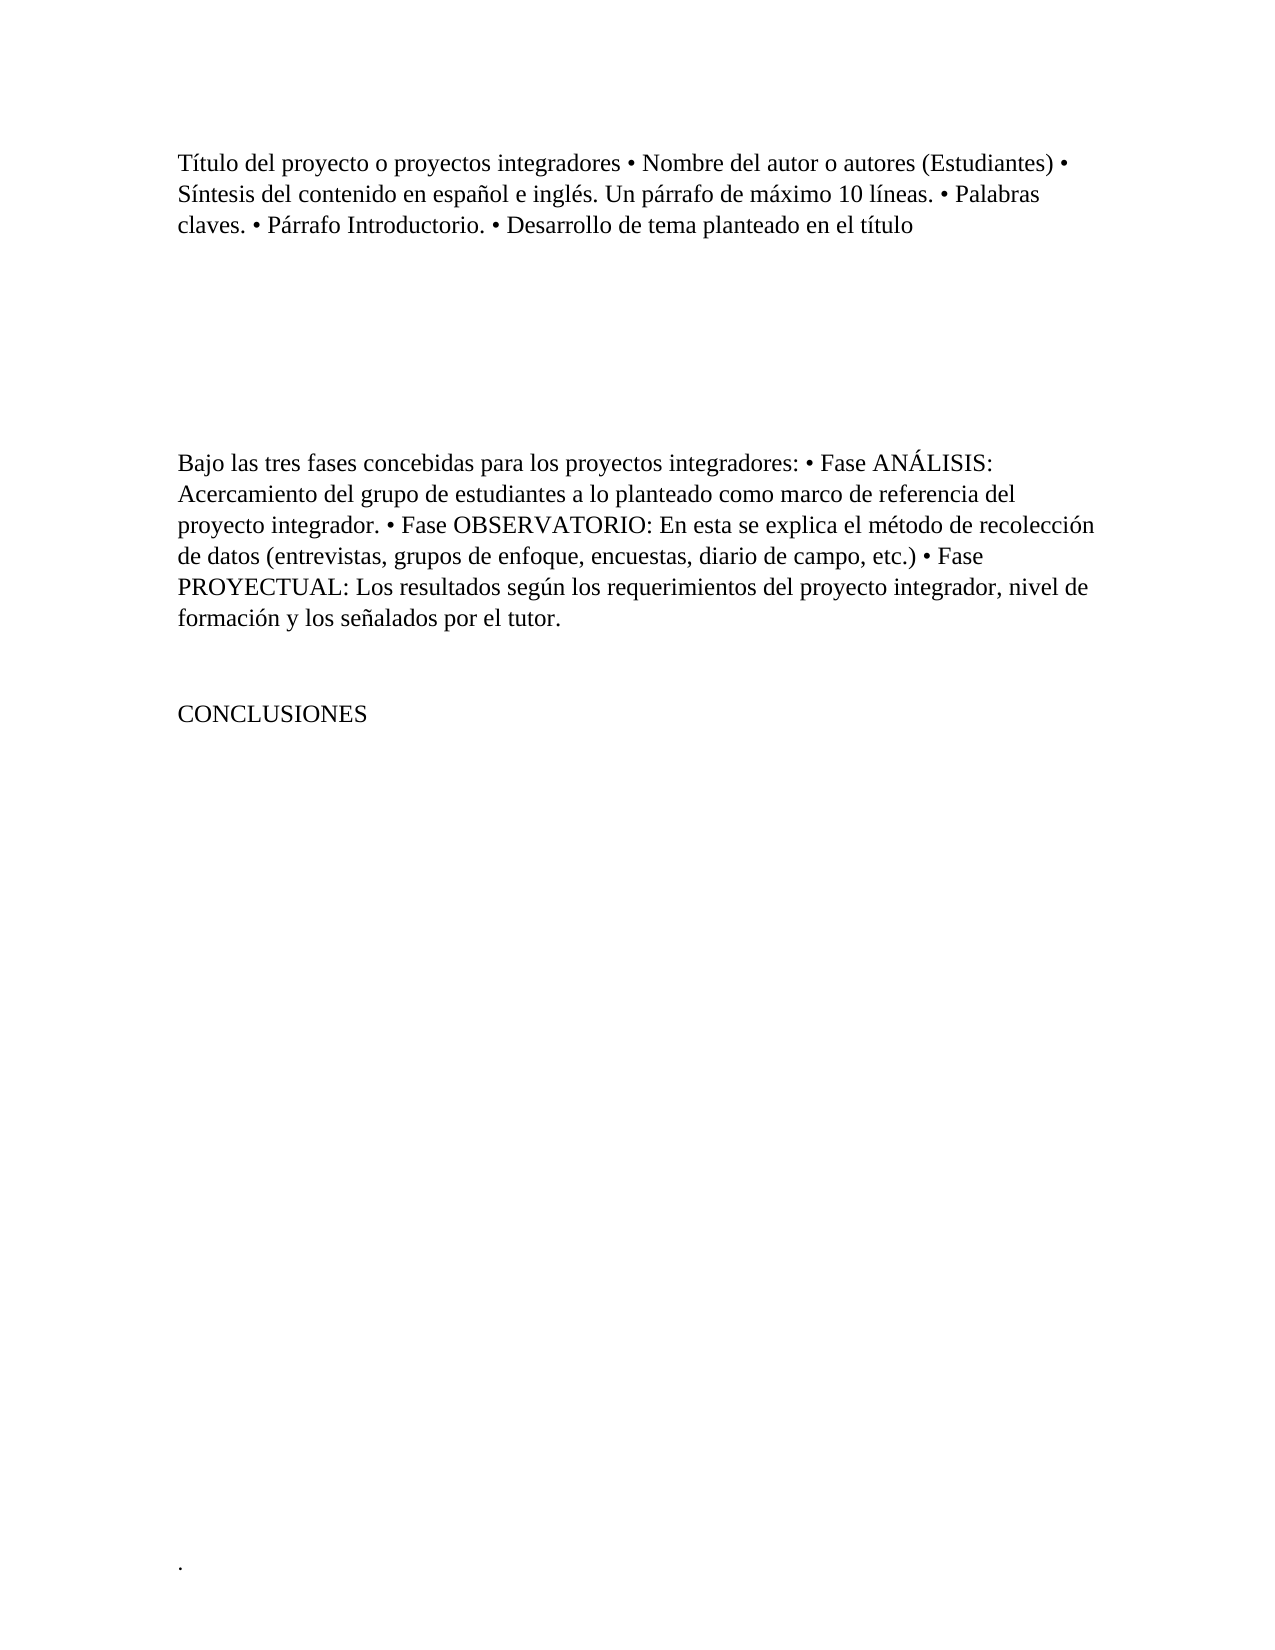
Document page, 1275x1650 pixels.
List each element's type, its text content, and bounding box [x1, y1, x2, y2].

text Título del proyecto o proyectos integradores • Nombre del autor o autores (Estudiantes) • Síntesis del contenido en español e inglés. Un párrafo de máximo 10 líneas. • Palabras claves. • Párrafo Introductorio. • Desarrollo de tema planteado en el título [177, 148, 1098, 238]
text CONCLUSIONES [177, 699, 1098, 728]
text Bajo las tres fases concebidas para los proyectos integradores: • Fase ANÁLISIS: Acercamiento del grupo de estudiantes a lo planteado como marco de referencia del proyecto integrador. • Fase OBSERVATORIO: En esta se explica el método de recolección de datos (entrevistas, grupos de enfoque, encuestas, diario de campo, etc.) • Fase PROYECTUAL: Los resultados según los requerimientos del proyecto integrador, nivel de formación y los señalados por el tutor. [177, 448, 1098, 632]
